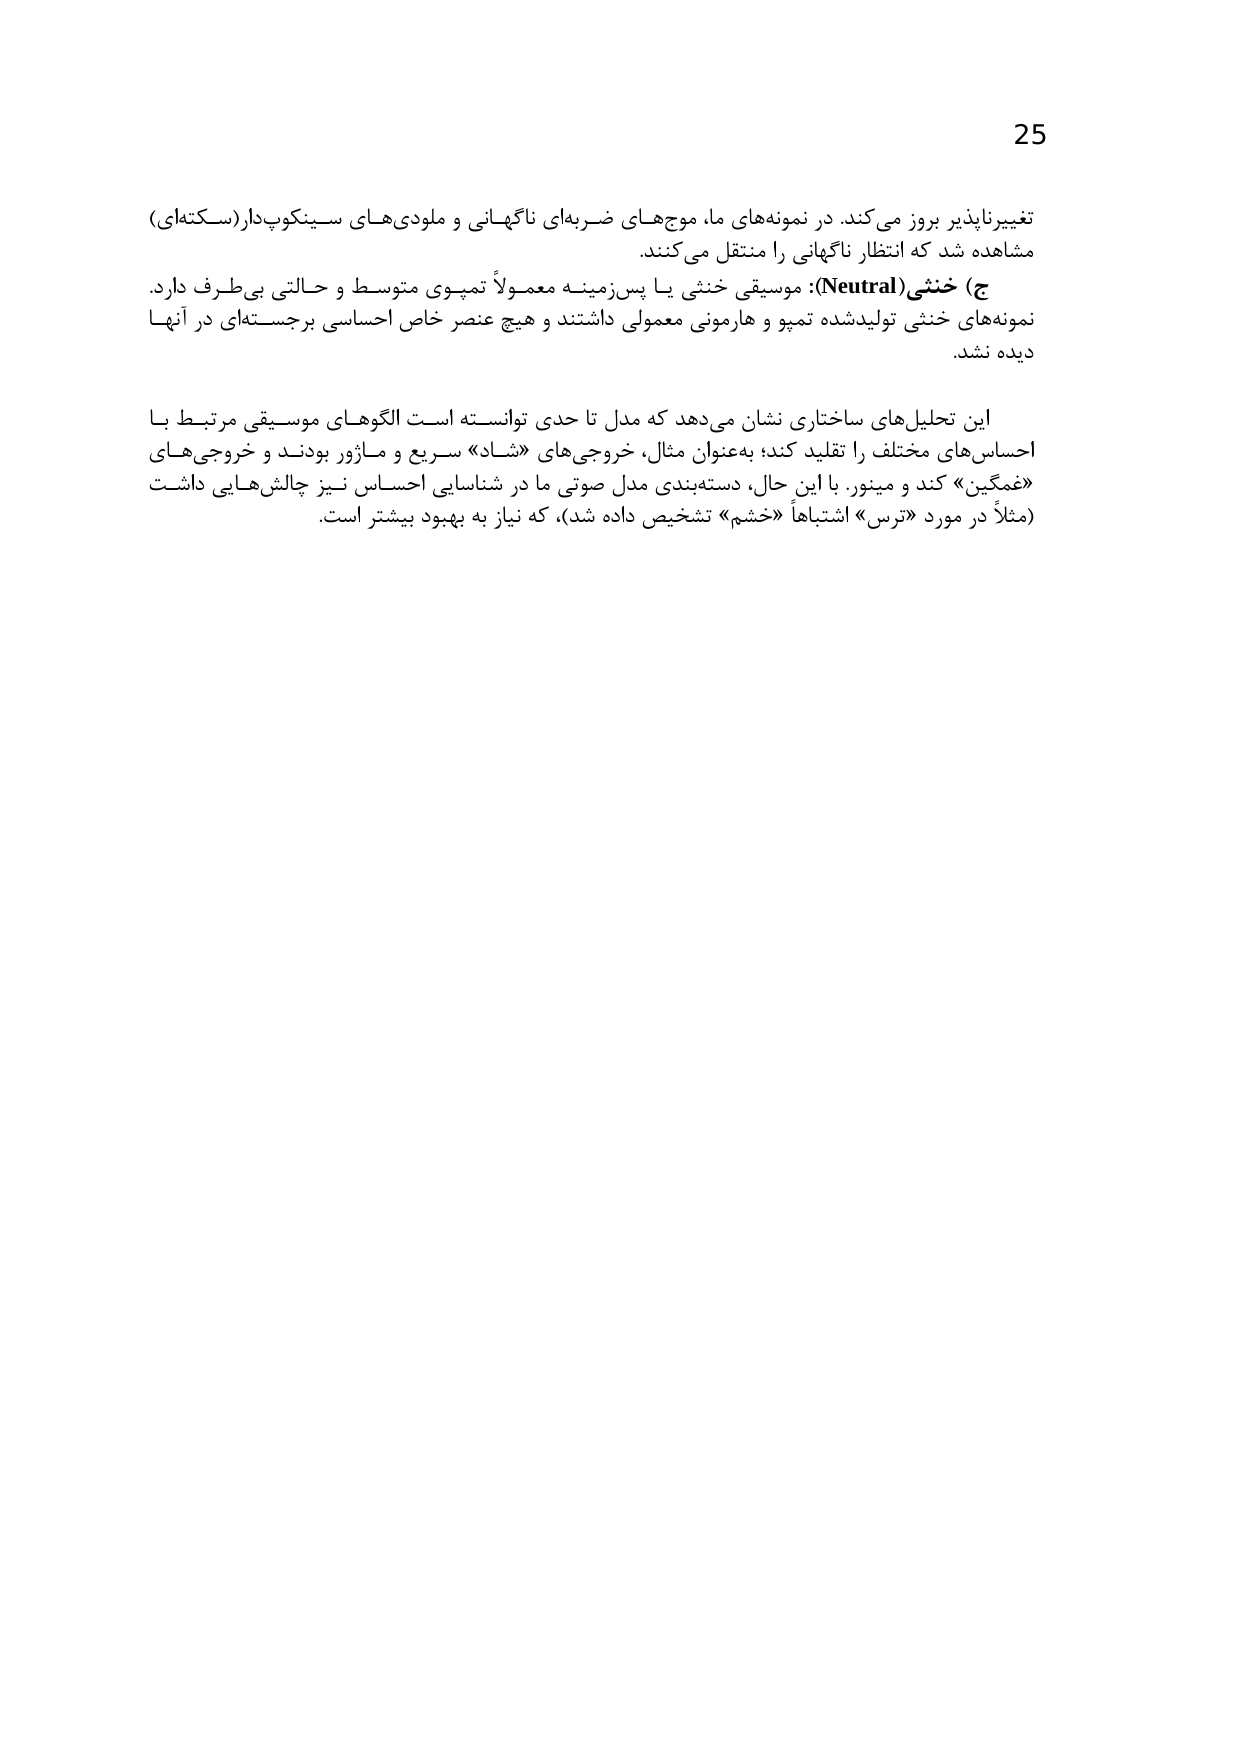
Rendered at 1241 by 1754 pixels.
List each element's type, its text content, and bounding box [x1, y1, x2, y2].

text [148, 207, 1033, 266]
text این تحلیل‌های ساختاری نشان می‌دهد که مدل تا حدی توانسته است الگوهای موسیقی مرتبط با احساس‌های مختلف را تقلید کند؛ به‌عنوان مثال، خروجی‌های «شاد» سریع و ماژور بودند و خروجی‌های «غمگین» کند و مینور. با این حال، دسته‌بندی مدل صوتی ما در شناسایی احساس نیز چالش‌هایی داشت (مثلاً در مورد «ترس» اشتباهاً «خشم» تشخیص داده شد)، که نیاز به بهبود بیشتر است. [148, 407, 1033, 532]
text ج) خنثی(Neutral): موسیقی خنثی یا پس‌زمینه معمولاً تمپوی متوسط و حالتی بی‌طرف دارد. نمونه‌های خنثی تولیدشده تمپو و هارمونی معمولی داشتند و هیچ عنصر خاص احساسی برجسته‌ای در آنها دیده نشد. [148, 272, 1033, 367]
